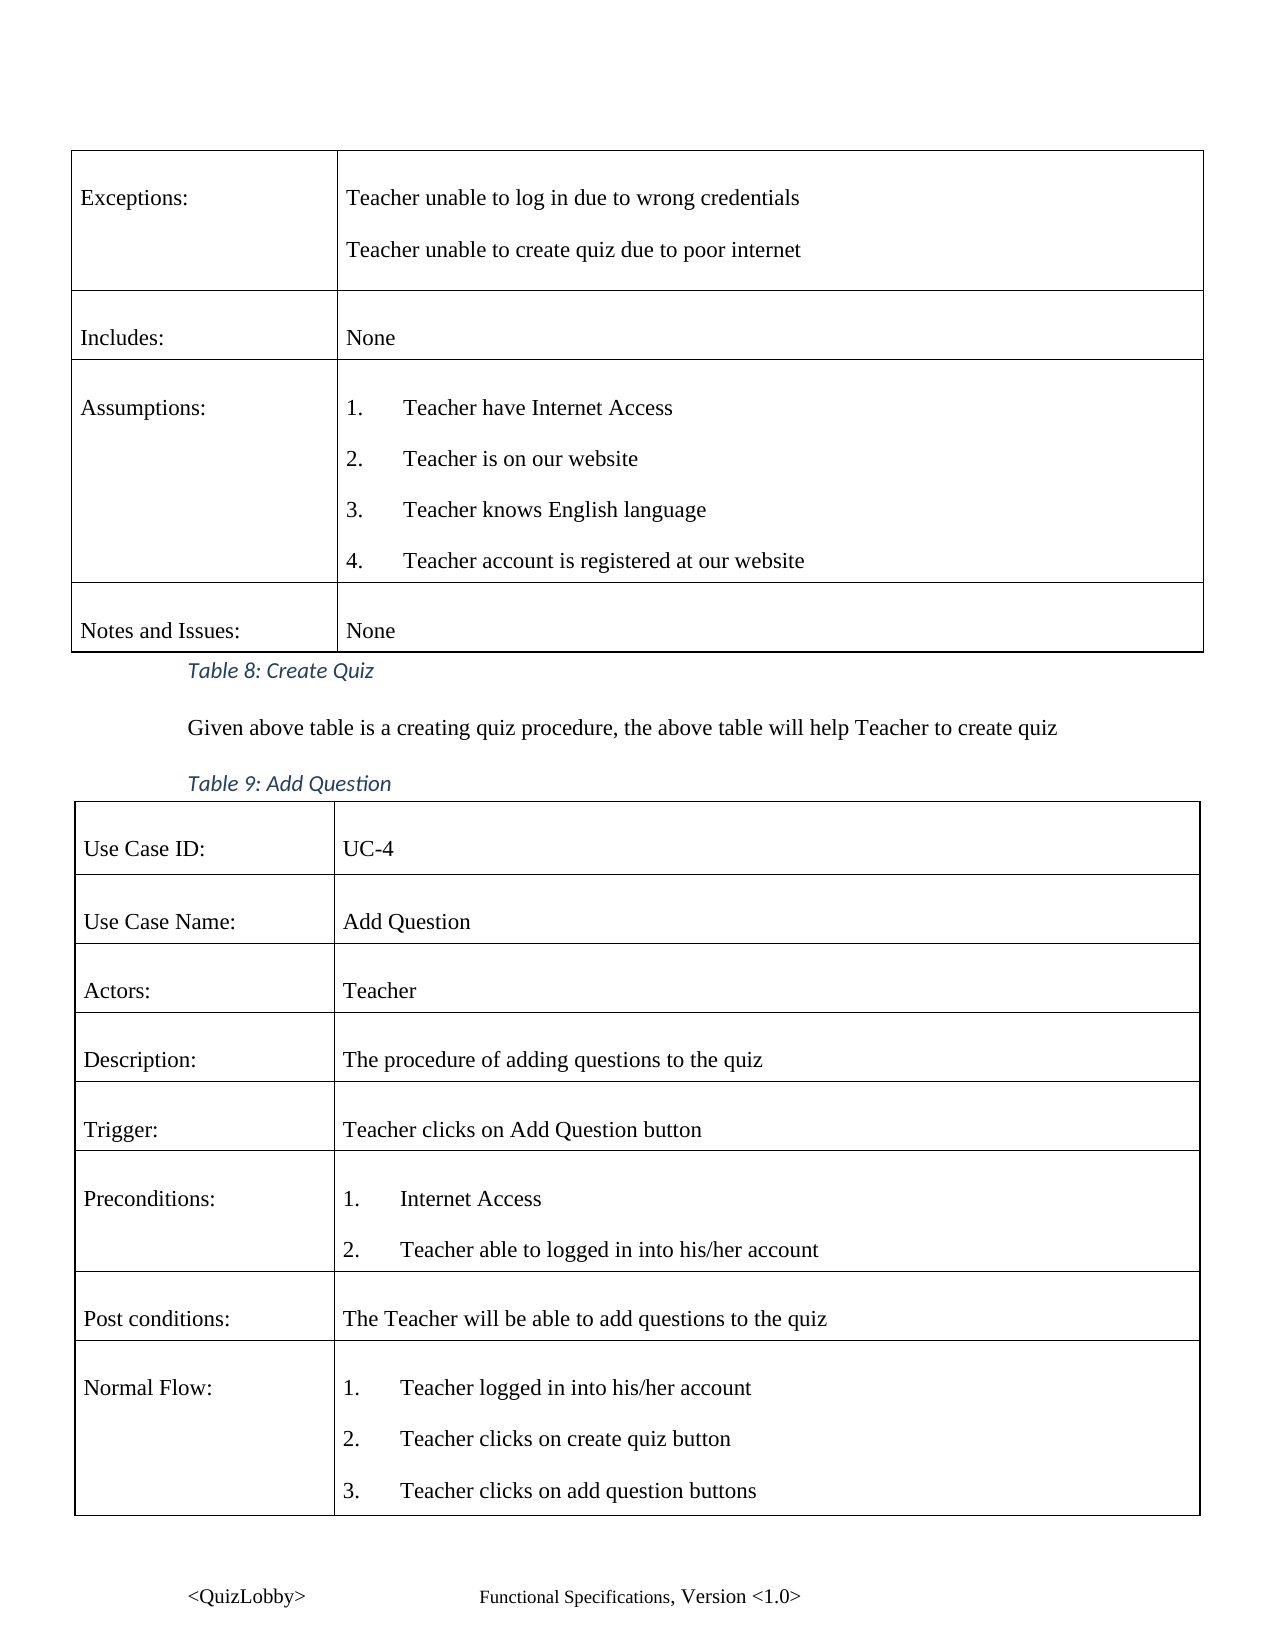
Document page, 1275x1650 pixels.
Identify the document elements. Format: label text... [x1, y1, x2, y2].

table_cell 1. Internet Access 2. Teacher able to logged in into his/her account [335, 1151, 1199, 1271]
table_cell Teacher clicks on Add Question button [335, 1082, 1199, 1150]
table_cell Exceptions: [72, 151, 337, 290]
subtitle Table 8: Create Quiz [187, 657, 1087, 684]
table_cell Add Question [335, 875, 1199, 943]
table_cell Post conditions: [76, 1272, 334, 1340]
table_cell Trigger: [76, 1082, 334, 1150]
table_cell The procedure of adding questions to the quiz [335, 1013, 1199, 1081]
table_cell The Teacher will be able to add questions to the quiz [335, 1272, 1199, 1340]
table_cell Description: [76, 1013, 334, 1081]
table_cell 1. Teacher have Internet Access 2. Teacher is on our website 3. Teacher knows English language 4. Teacher account is registered at our website [338, 360, 1203, 582]
table_cell None [338, 291, 1203, 359]
table_cell Use Case Name: [76, 875, 334, 943]
table_cell Normal Flow: [76, 1341, 334, 1515]
table_cell Notes and Issues: [72, 583, 337, 651]
table_cell Assumptions: [72, 360, 337, 582]
table_cell Teacher [335, 944, 1199, 1012]
table_cell Actors: [76, 944, 334, 1012]
table_cell Includes: [72, 291, 337, 359]
table_cell Teacher unable to log in due to wrong credentials Teacher unable to create quiz due to poor internet [338, 151, 1203, 290]
table_header UC-4 [335, 802, 1199, 874]
text Given above table is a creating quiz procedure, the above table will help Teacher to create quiz [187, 714, 1087, 740]
table_header Use Case ID: [76, 802, 334, 874]
table_cell Preconditions: [76, 1151, 334, 1271]
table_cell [335, 1341, 1199, 1515]
subtitle Table 9: Add Question [187, 769, 1087, 797]
table_cell None [338, 583, 1203, 651]
